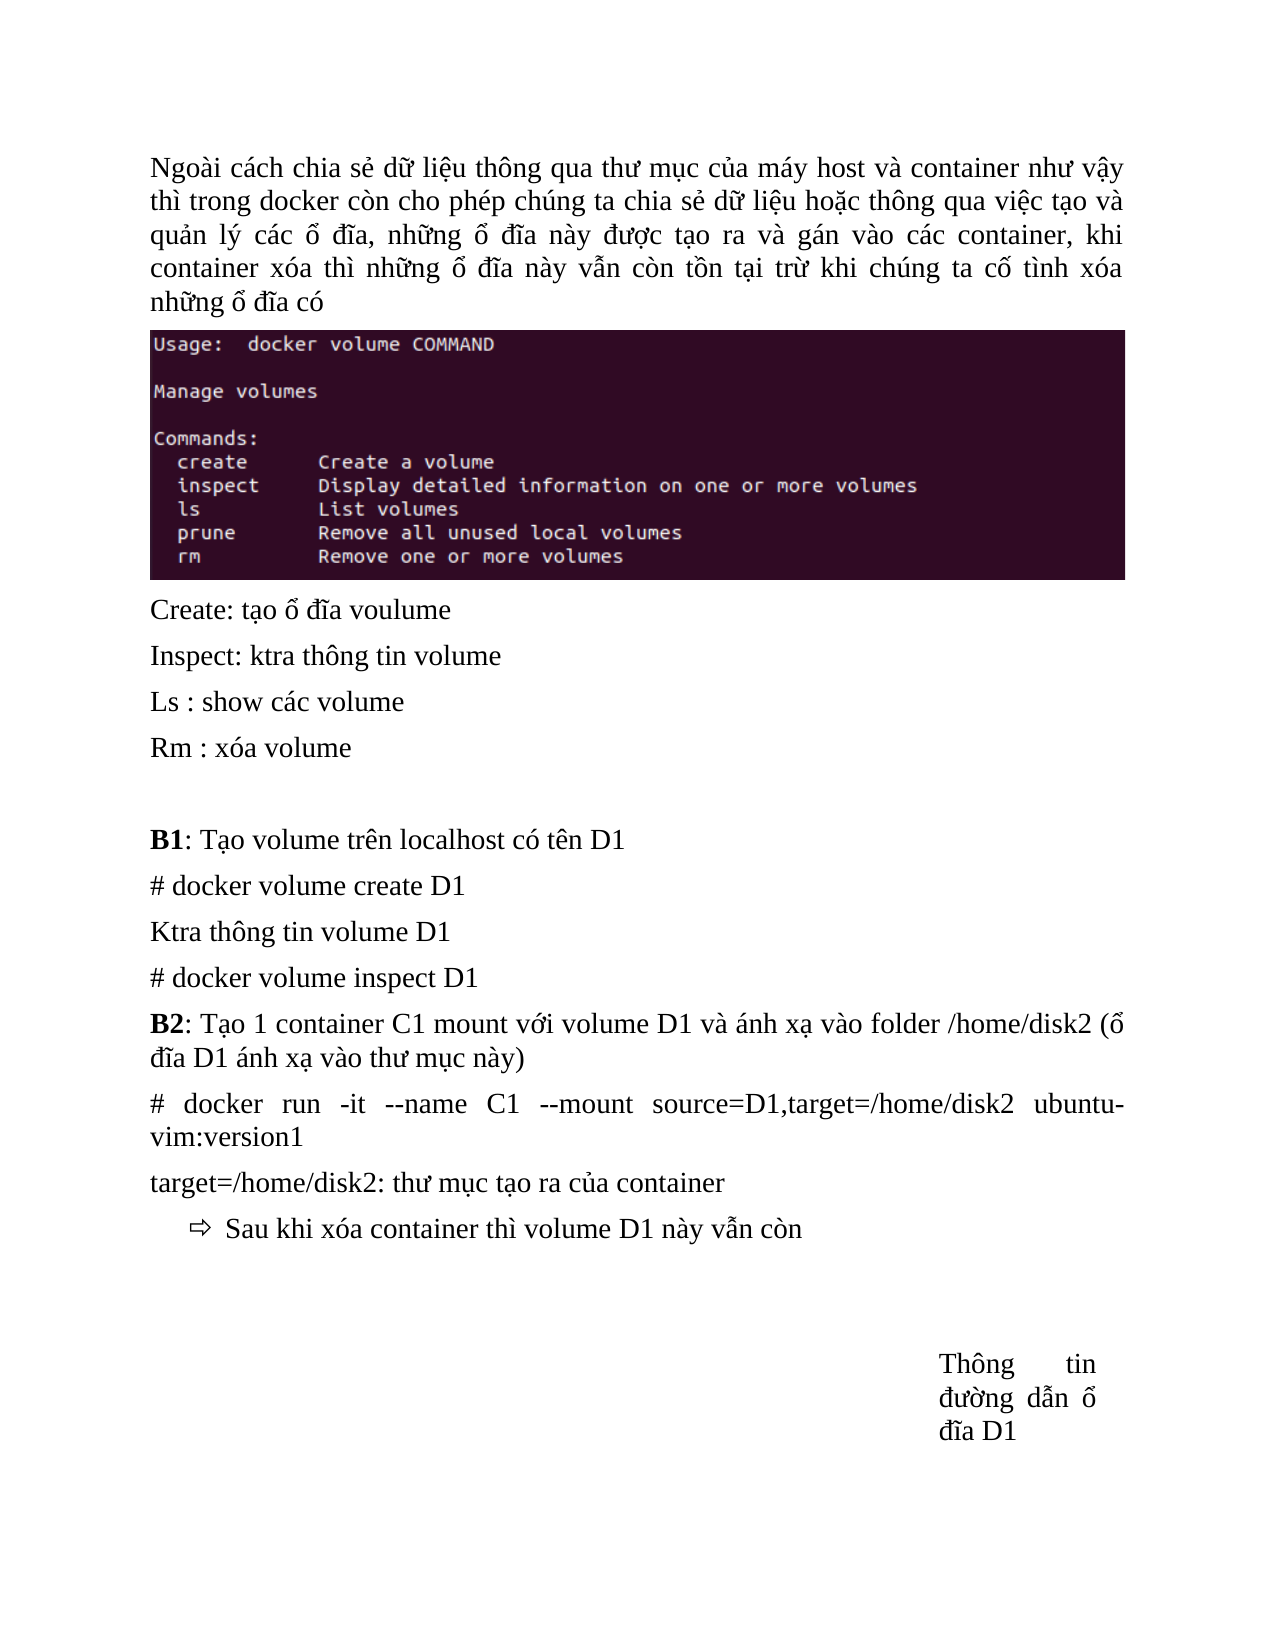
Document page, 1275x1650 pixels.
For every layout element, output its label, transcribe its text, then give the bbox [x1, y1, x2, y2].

text Rm : xóa volume [150, 730, 1125, 764]
text Ls : show các volume [150, 684, 1125, 718]
text Inspect: ktra thông tin volume [150, 638, 1125, 672]
text # docker run -it --name C1 --mount source=D1,target=/home/disk2 ubuntu-vim:version1 [150, 1086, 1125, 1153]
text # docker volume inspect D1 [150, 960, 1125, 994]
picture [150, 330, 1125, 580]
text B2: Tạo 1 container C1 mount với volume D1 và ánh xạ vào folder /home/disk2 (ổ đĩa D1 ánh xạ vào thư mục này) [150, 1006, 1125, 1073]
text Ngoài cách chia sẻ dữ liệu thông qua thư mục của máy host và container như vậy thì trong docker còn cho phép chúng ta chia sẻ dữ liệu hoặc thông qua việc tạo và quản lý các ổ đĩa, những ổ đĩa này được tạo ra và gán vào các container, khi container xóa thì những ổ đĩa này vẫn còn tồn tại trừ khi chúng ta cố tình xóa những ổ đĩa có [150, 150, 1125, 318]
text Create: tạo ổ đĩa voulume [150, 592, 1125, 626]
text target=/home/disk2: thư mục tạo ra của container [150, 1166, 1125, 1199]
text B1: Tạo volume trên localhost có tên D1 [150, 822, 1125, 856]
text Ktra thông tin volume D1 [150, 914, 1125, 948]
text # docker volume create D1 [150, 868, 1125, 902]
list Sau khi xóa container thì volume D1 này vẫn còn [187, 1212, 1125, 1245]
